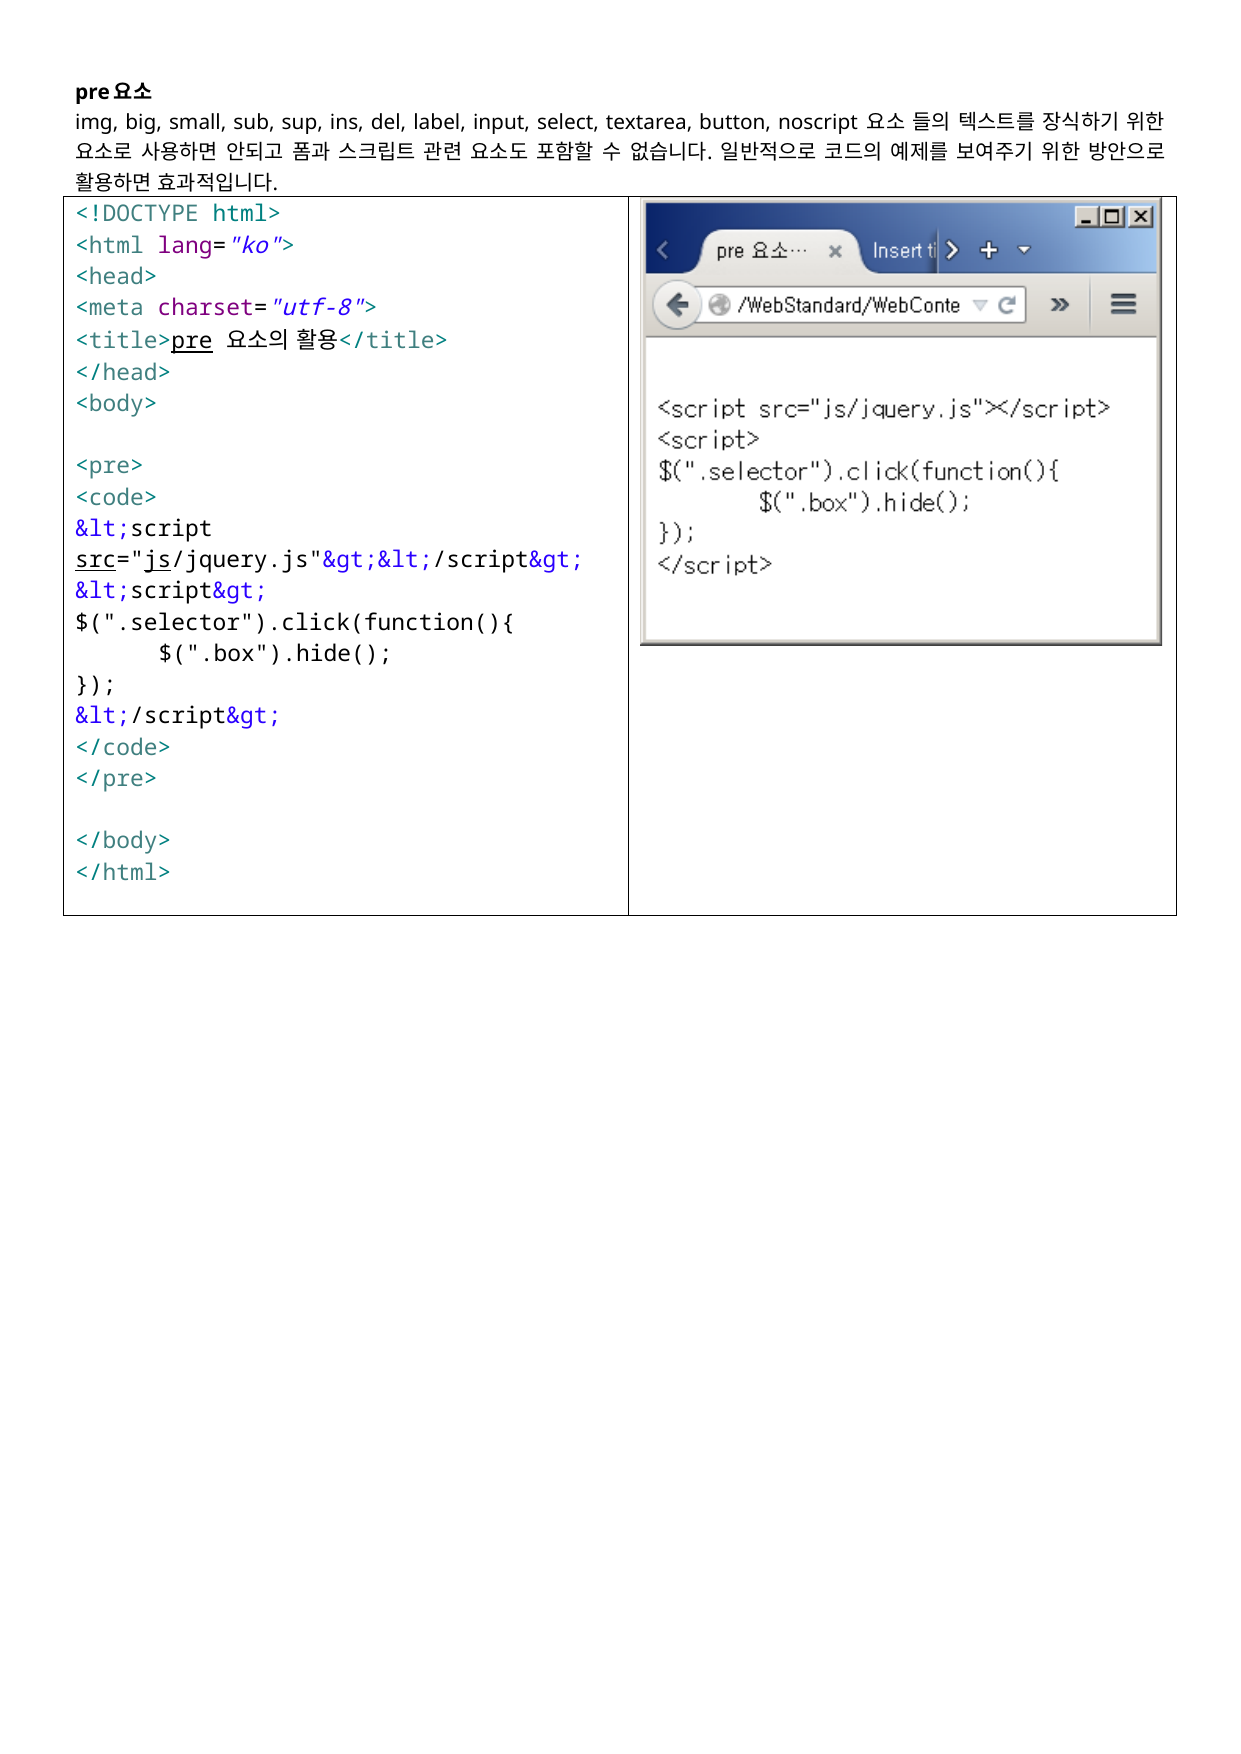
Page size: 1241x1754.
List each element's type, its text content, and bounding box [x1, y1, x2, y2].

picture [640, 197, 1163, 646]
table_header [629, 197, 1176, 915]
table_header <!DOCTYPE html> <html lang="ko"> <head> <meta charset="utf-8"> <title>pre 요소의 활용</title> </head> <body> <pre> <code> &lt;script src="js/jquery.js"&gt;&lt;/script&gt; &lt;script&gt; $(".selector").click(function(){ $(".box").hide(); }); &lt;/script&gt; </code> </pre> </body> </html> [64, 197, 628, 915]
text pre요소 [75, 75, 1165, 105]
text img, big, small, sub, sup, ins, del, label, input, select, textarea, button, noscript 요소 들의 텍스트를 장식하기 위한 요소로 사용하면 안되고 폼과 스크립트 관련 요소도 포함할 수 없습니다. 일반적으로 코드의 예제를 보여주기 위한 방안으로 활용하면 효과적입니다. [75, 105, 1165, 196]
